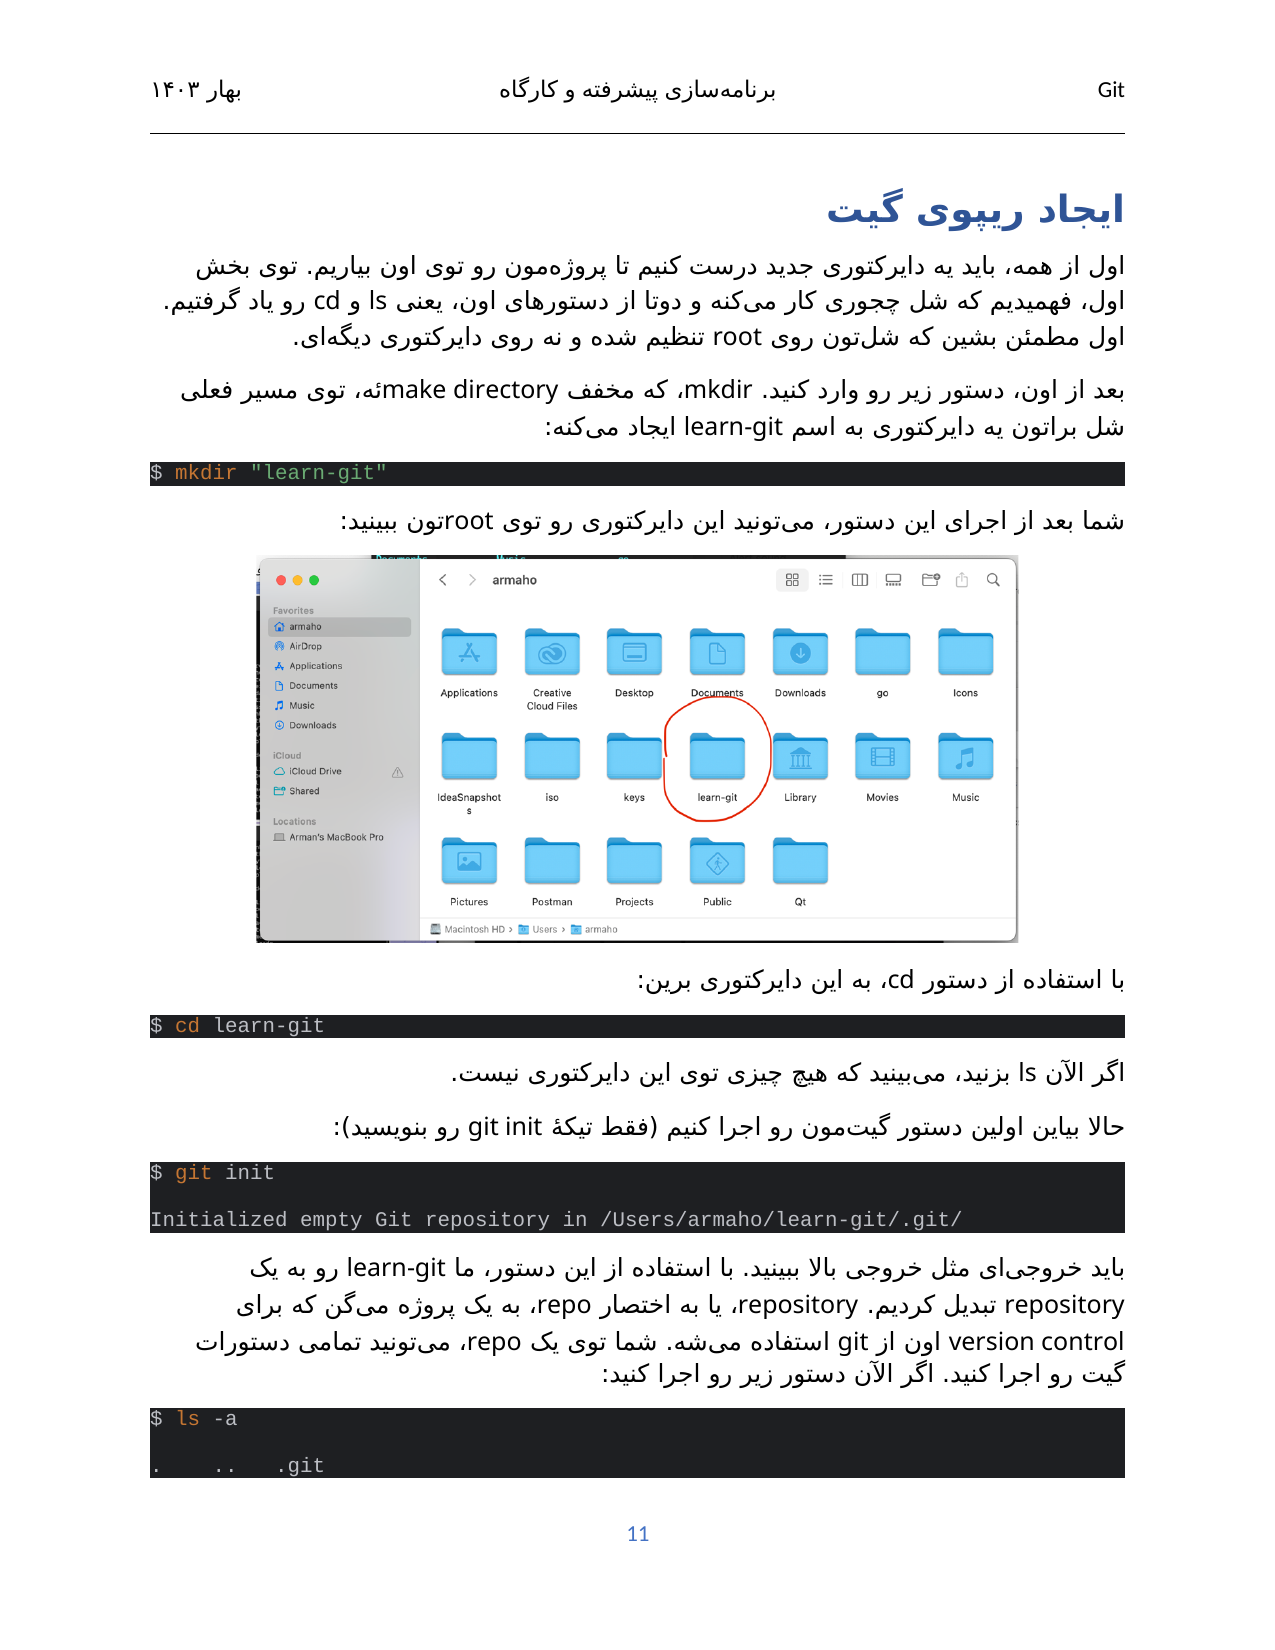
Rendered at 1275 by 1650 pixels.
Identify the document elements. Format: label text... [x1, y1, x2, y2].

text $ mkdir "learn-git" [150, 462, 1125, 486]
text اول از همه، باید یه دایرکتوری جدید درست کنیم تا پروژه‌مون رو توی اون بیاریم. توی بخش اول، فهمیدیم که شل چجوری کار می‌کنه و دوتا از دستورهای اون، یعنی ls و cd رو یاد گرفتیم. اول مطمئن بشین که شل‌تون روی root تنظیم شده و نه روی دایرکتوری دیگه‌ای. [150, 251, 1125, 353]
text باید خروجی‌ای مثل خروجی بالا ببینید. با استفاده از این دستور، ما learn-git رو به یک repository تبدیل کردیم. repository، یا به اختصار repo، به یک پروژه می‌گن که برای version control اون از git استفاده می‌شه. شما توی یک repo، می‌تونید تمامی دستورات گیت رو اجرا کنید. اگر الآن دستور زیر رو اجرا کنید: [150, 1249, 1125, 1389]
text $ git init Initialized empty Git repository in /Users/armaho/learn-git/.git/ [150, 1162, 1125, 1233]
text حالا بیاین اولین دستور گیت‌مون رو اجرا کنیم (فقط تیکهٔ git init رو بنویسید): [150, 1108, 1125, 1143]
text ایجاد ریپوی گیت [150, 187, 1125, 231]
picture [256, 555, 1019, 943]
text بعد از اون، دستور زیر رو وارد کنید. mkdir، که مخفف make directoryئه، توی مسیر فعلی شل براتون یه دایرکتوری به اسم learn-git ایجاد می‌کنه: [150, 372, 1125, 443]
text . .. .git [150, 1455, 1125, 1478]
text با استفاده از دستور cd، به این دایرکتوری برین: [150, 961, 1125, 995]
text اگر الآن ls بزنید، می‌بینید که هیچ چیزی توی این دایرکتوری نیست. [150, 1055, 1125, 1089]
text $ ls -a [150, 1408, 1125, 1431]
text $ cd learn-git [150, 1015, 1125, 1038]
text شما بعد از اجرای این دستور، می‌تونید این دایرکتوری رو توی rootتون ببینید: [150, 502, 1125, 536]
